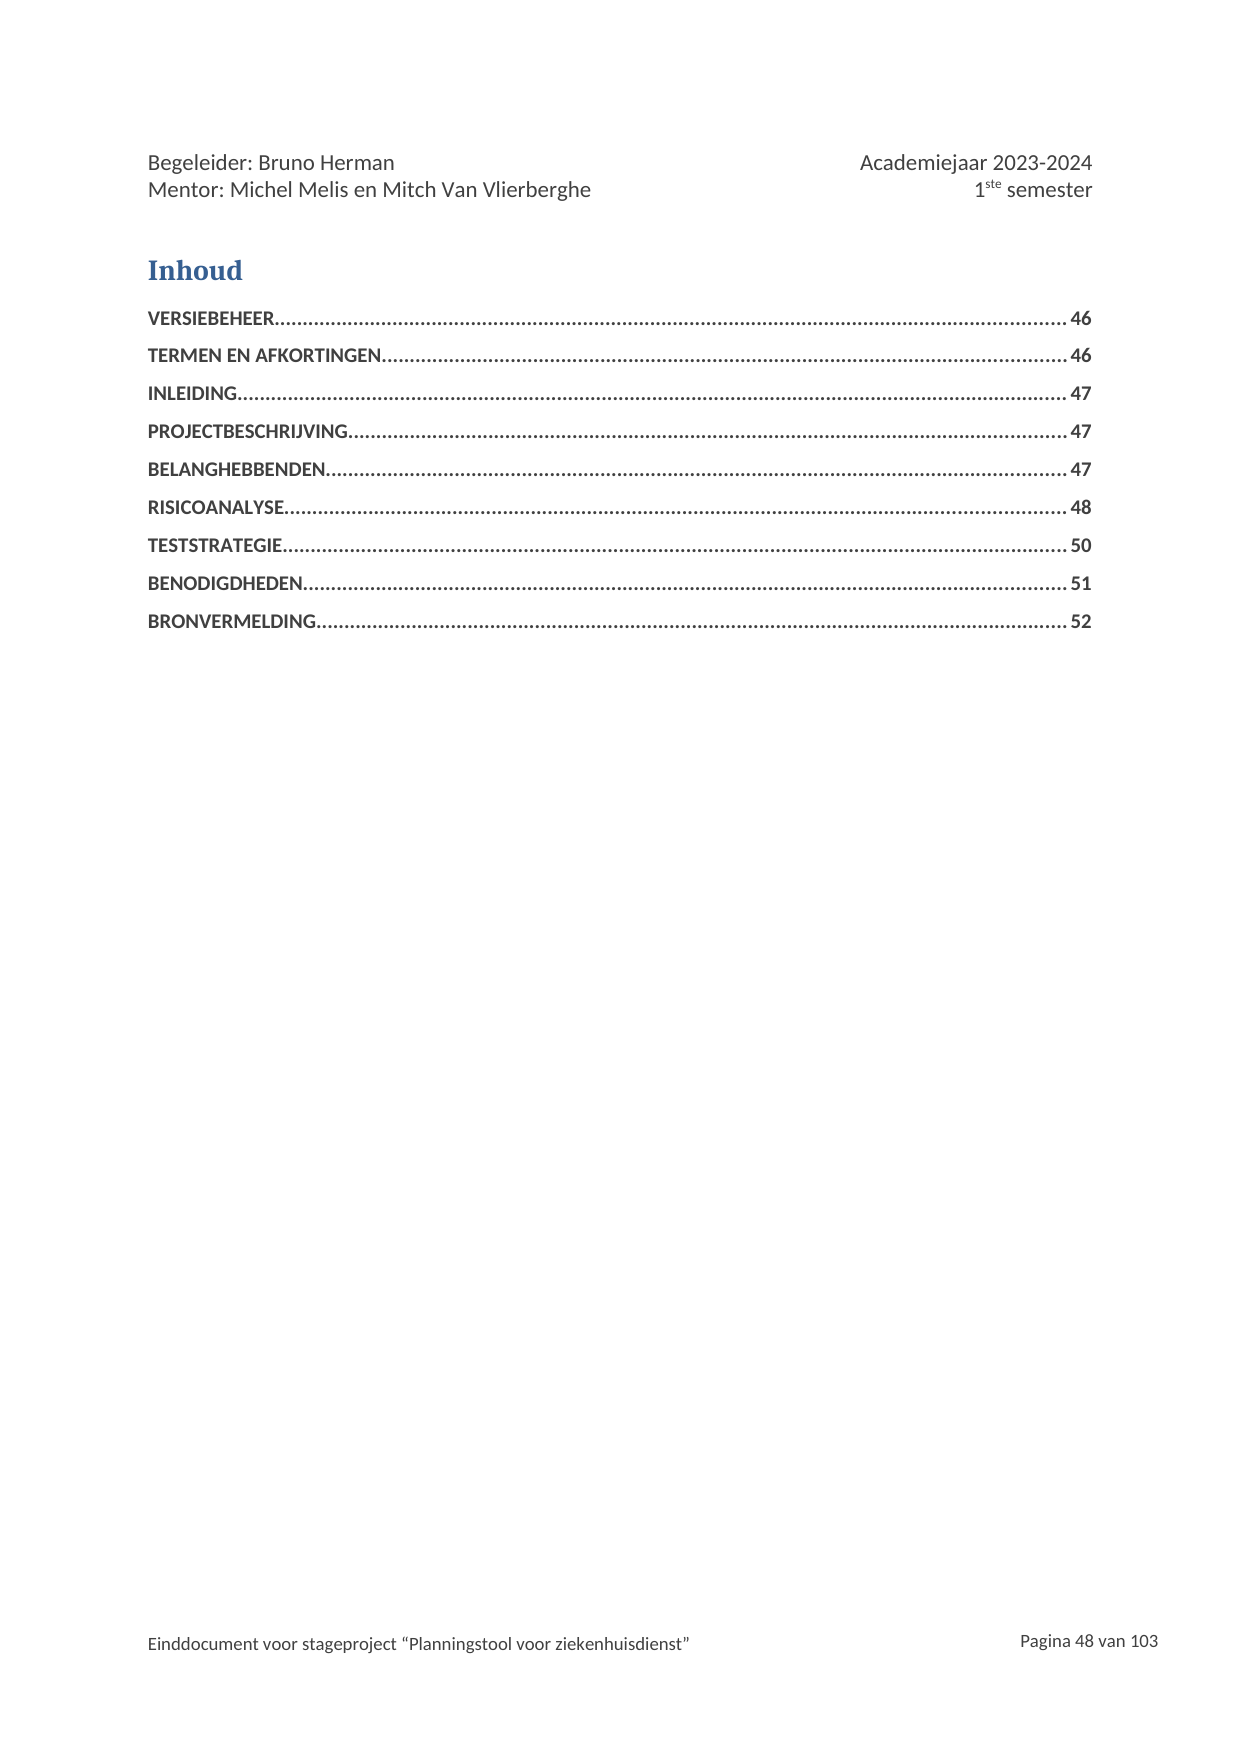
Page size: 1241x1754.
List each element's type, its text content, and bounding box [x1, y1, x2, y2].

text Begeleider: Bruno Herman Academiejaar 2023-2024 Mentor: Michel Melis en Mitch Van Vlierberghe 1ste semester [148, 148, 1093, 204]
